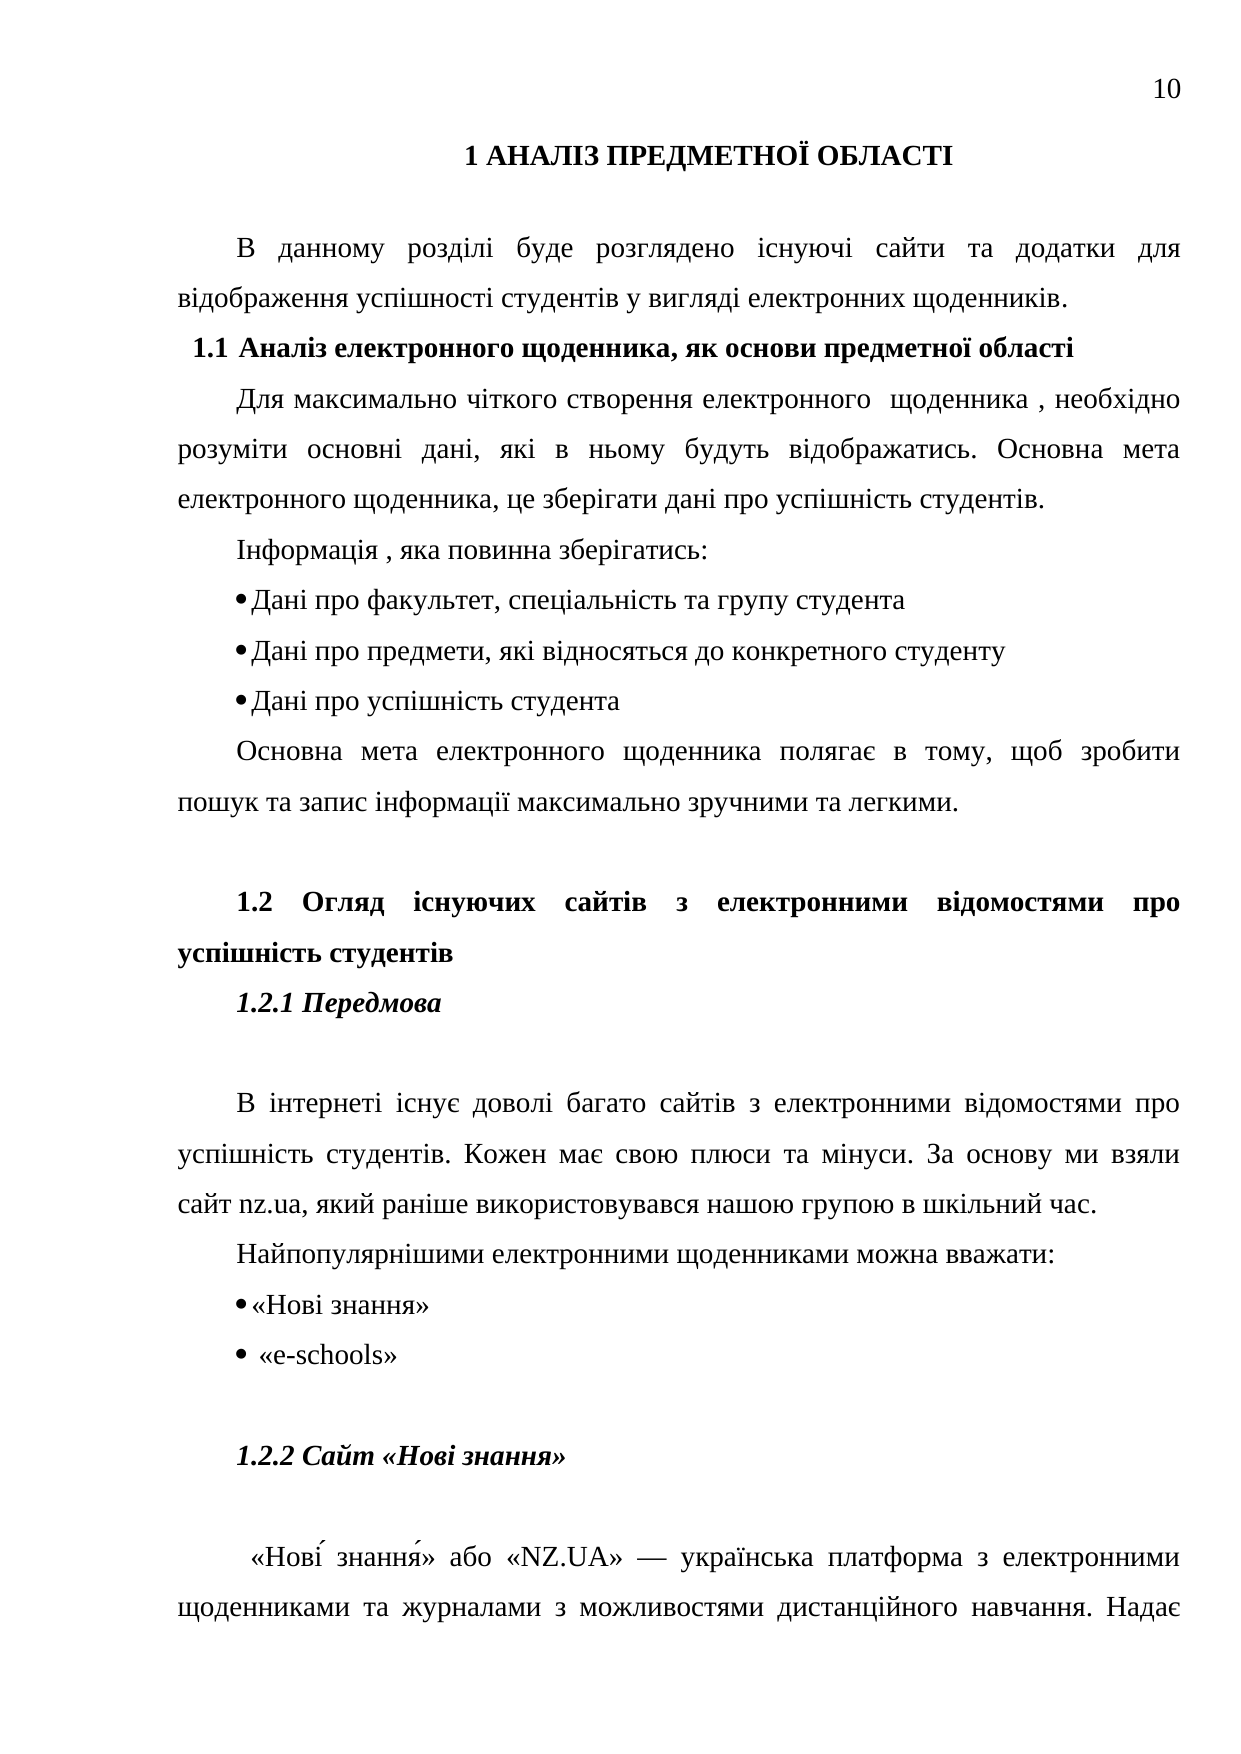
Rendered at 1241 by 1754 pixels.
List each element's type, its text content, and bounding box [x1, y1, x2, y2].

list Дані про факультет, спеціальність та групу студента [177, 582, 1181, 616]
text 1 АНАЛІЗ ПРЕДМЕТНОЇ ОБЛАСТІ [177, 138, 1181, 171]
list Аналіз електронного щоденника, як основи предметної області [192, 331, 1181, 364]
list Дані про успішність студента [177, 683, 1181, 717]
text Для максимально чіткого створення електронного щоденника , необхідно розуміти основні дані, які в ньому будуть відображатись. Основна мета електронного щоденника, це зберігати дані про успішність студентів. [177, 381, 1181, 515]
list Найпопулярнішими електронними щоденниками можна вважати: [177, 1237, 1181, 1270]
text В данному розділі буде розглядено існуючі сайти та додатки для відображення успішності студентів у вигляді електронних щоденників. [177, 230, 1181, 314]
text Інформація , яка повинна зберігатись: [177, 532, 1181, 565]
list Основна мета електронного щоденника полягає в тому, щоб зробити пошук та запис інформації максимально зручними та легкими. [177, 733, 1181, 817]
list 1.2.2 Сайт «Нові знання» [177, 1438, 1181, 1472]
list Дані про предмети, які відносяться до конкретного студенту [177, 633, 1181, 666]
list 1.2 Огляд існуючих сайтів з електронними відомостями про успішність студентів [177, 884, 1181, 968]
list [177, 1539, 1181, 1622]
list В інтернеті існує доволі багато сайтів з електронними відомостями про успішність студентів. Кожен має свою плюси та мінуси. За основу ми взяли сайт nz.ua, який раніше використовувався нашою групою в шкільний час. [177, 1086, 1181, 1220]
list 1.2.1 Передмова [177, 985, 1181, 1018]
list «Нові знання» [177, 1287, 1181, 1321]
list «e-schools» [177, 1337, 1181, 1371]
